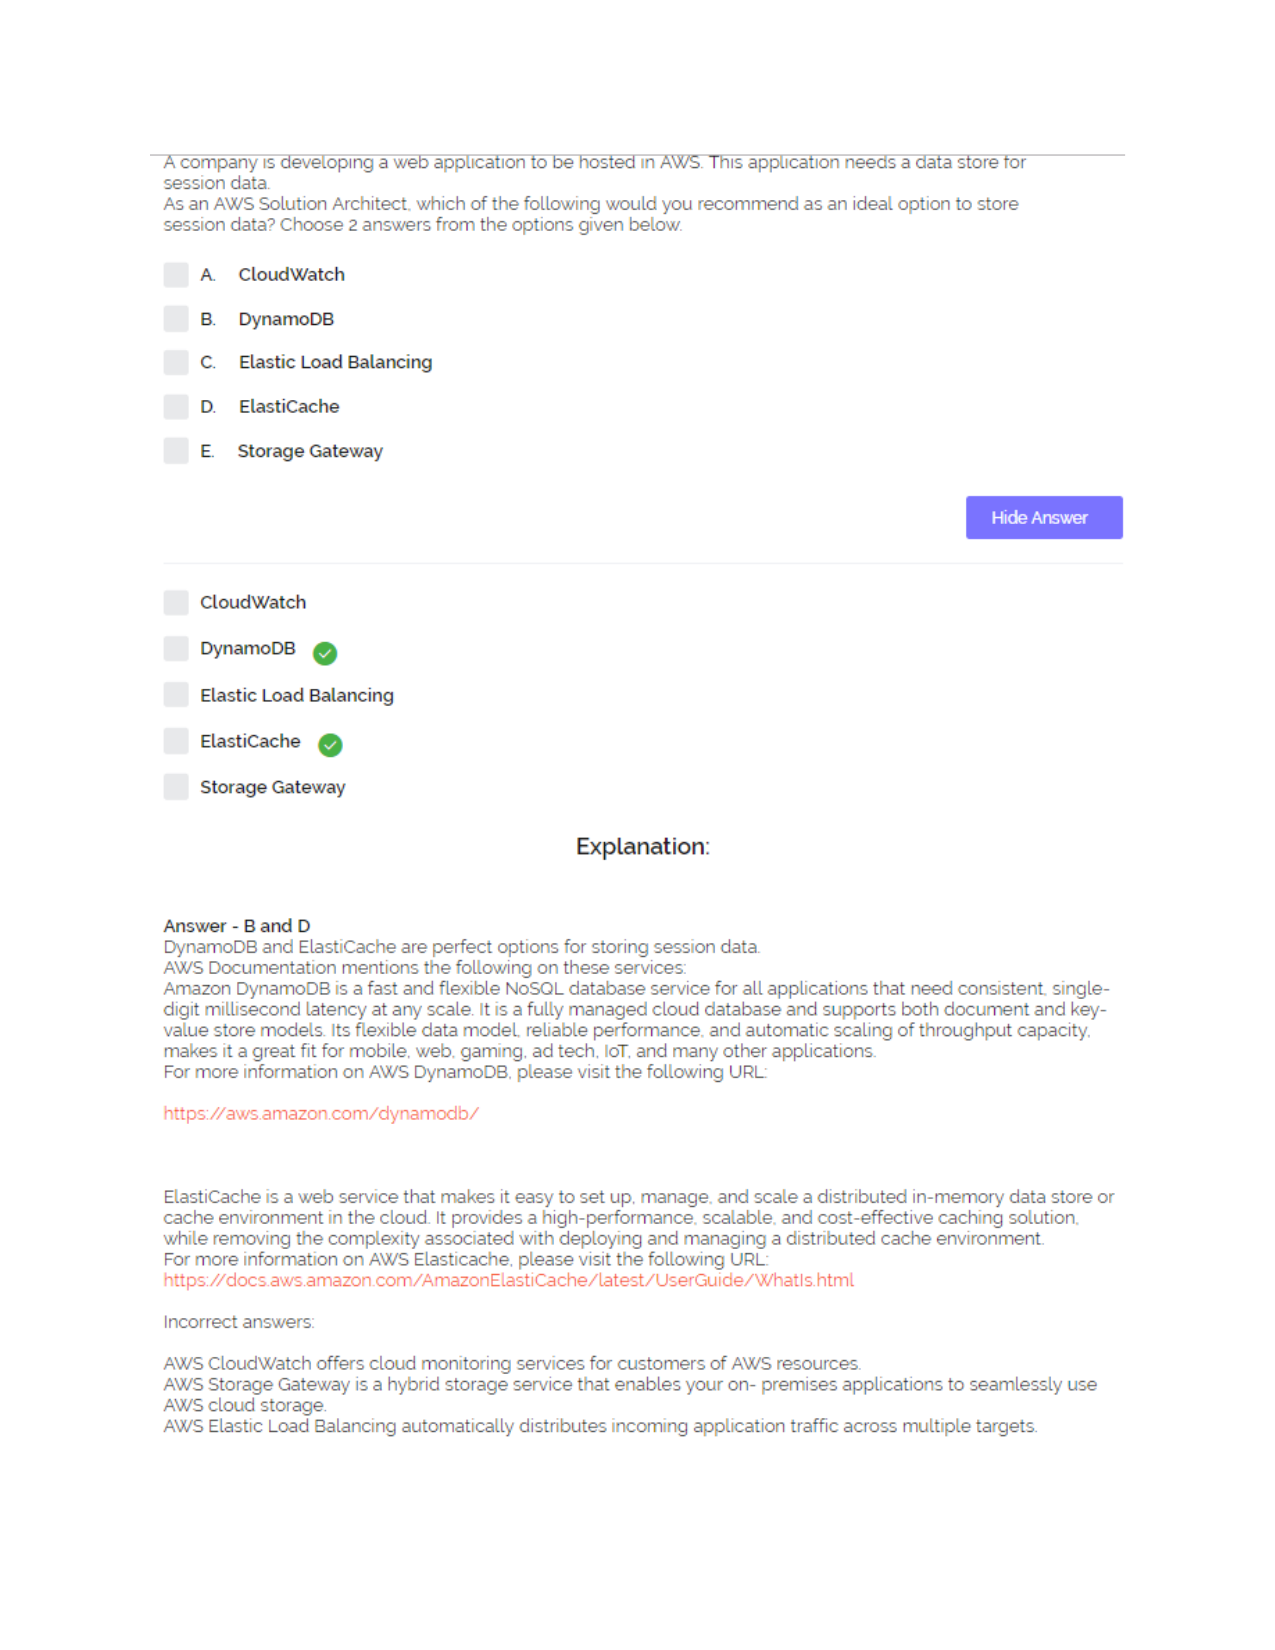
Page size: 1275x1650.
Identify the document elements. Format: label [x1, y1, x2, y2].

picture [150, 150, 1125, 1449]
